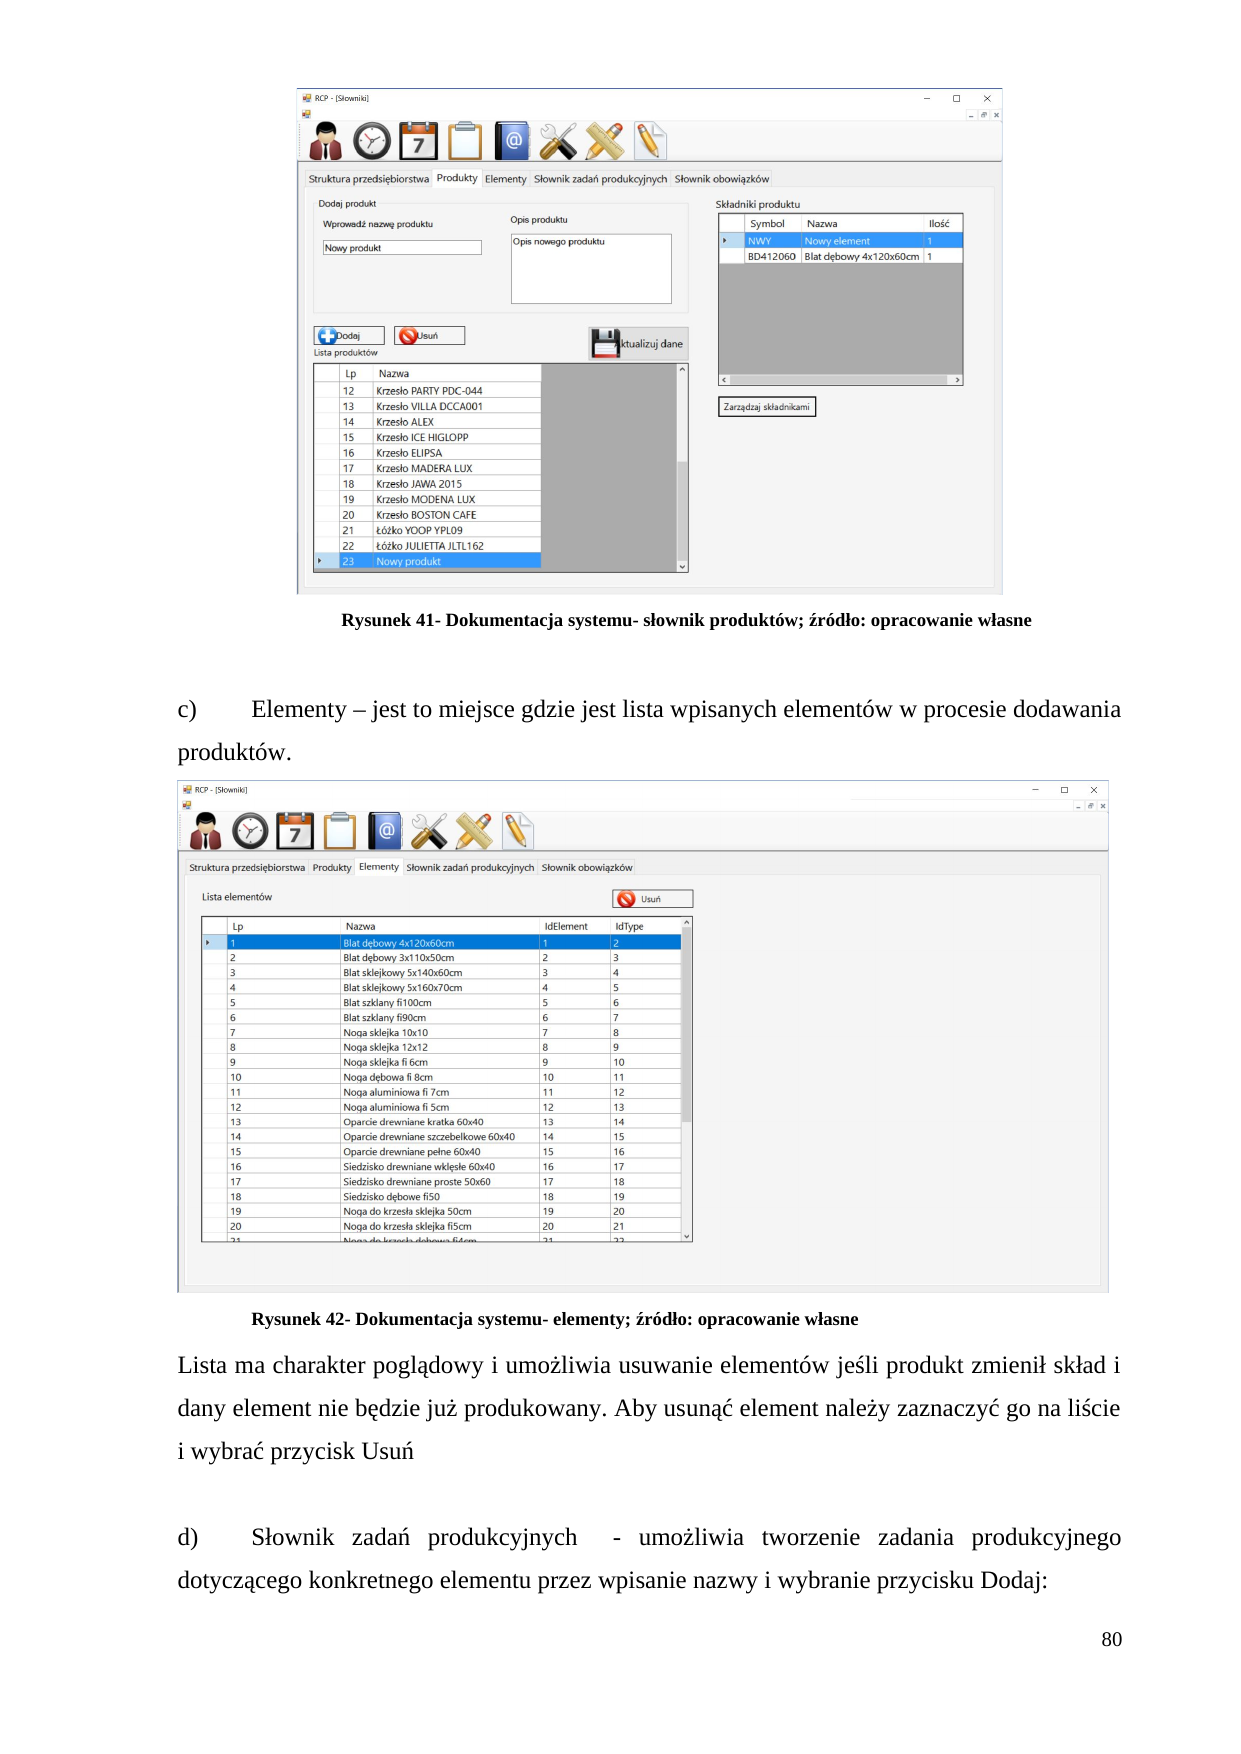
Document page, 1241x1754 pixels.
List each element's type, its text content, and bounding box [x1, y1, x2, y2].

picture [177, 780, 1109, 1293]
text Rysunek 42- Dokumentacja systemu- elementy; źródło: opracowanie własne [177, 1307, 1122, 1329]
text Rysunek 41- Dokumentacja systemu- słownik produktów; źródło: opracowanie własne [177, 609, 1122, 630]
text Lista ma charakter poglądowy i umożliwia usuwanie elementów jeśli produkt zmienił skład i dany element nie będzie już produkowany. Aby usunąć element należy zaznaczyć go na liście i wybrać przycisk Usuń [177, 1350, 1122, 1465]
list Słownik zadań produkcyjnych - umożliwia tworzenie zadania produkcyjnego dotyczącego konkretnego elementu przez wpisanie nazwy i wybranie przycisku Dodaj: [177, 1522, 1122, 1594]
picture [296, 88, 1003, 595]
list Elementy – jest to miejsce gdzie jest lista wpisanych elementów w procesie dodawania produktów. [177, 694, 1122, 766]
